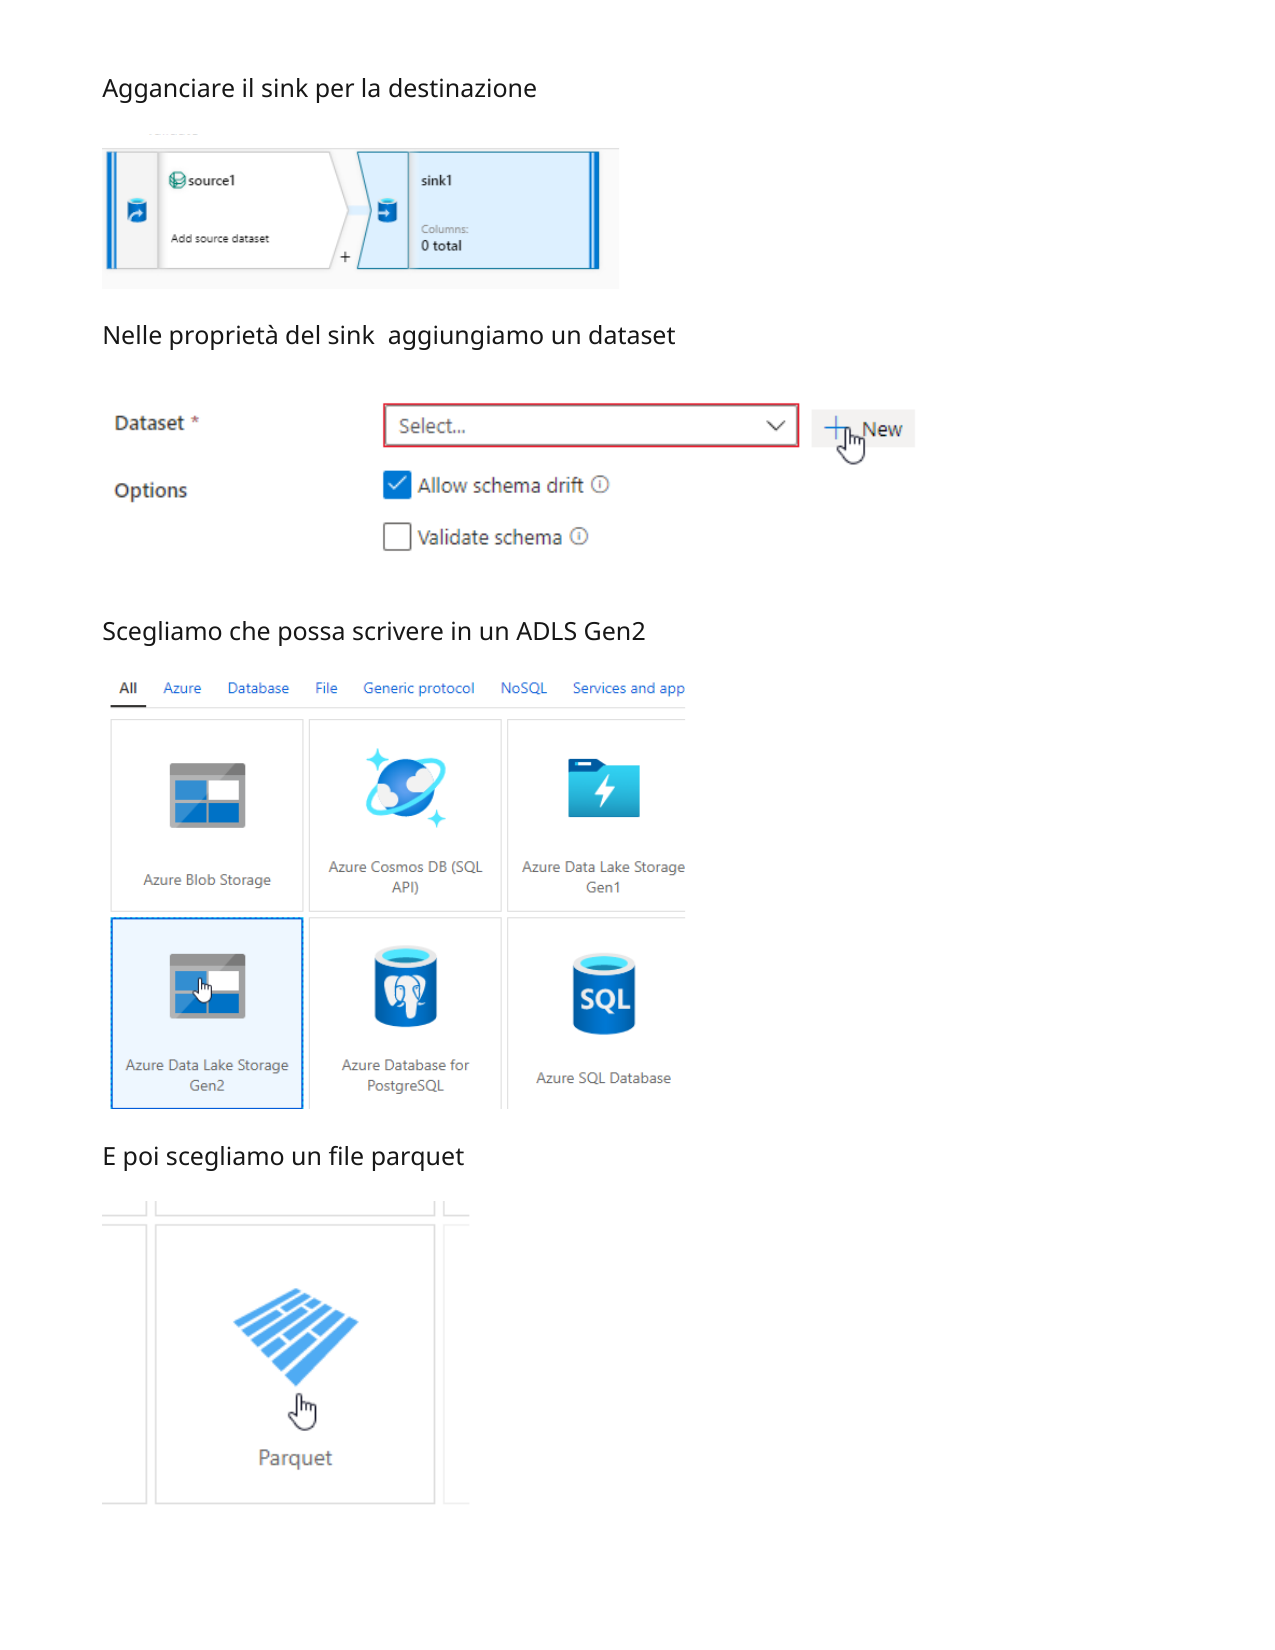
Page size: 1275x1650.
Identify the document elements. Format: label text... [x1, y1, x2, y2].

picture [102, 134, 620, 289]
text Nelle proprietà del sink aggiungiamo un dataset [102, 318, 1185, 352]
picture [102, 380, 959, 584]
text E poi scegliamo un file parquet [102, 1138, 1185, 1172]
text Agganciare il sink per la destinazione [102, 71, 1185, 105]
text Scegliamo che possa scrivere in un ADLS Gen2 [102, 613, 1185, 647]
picture [102, 676, 686, 1109]
picture [102, 1201, 470, 1517]
